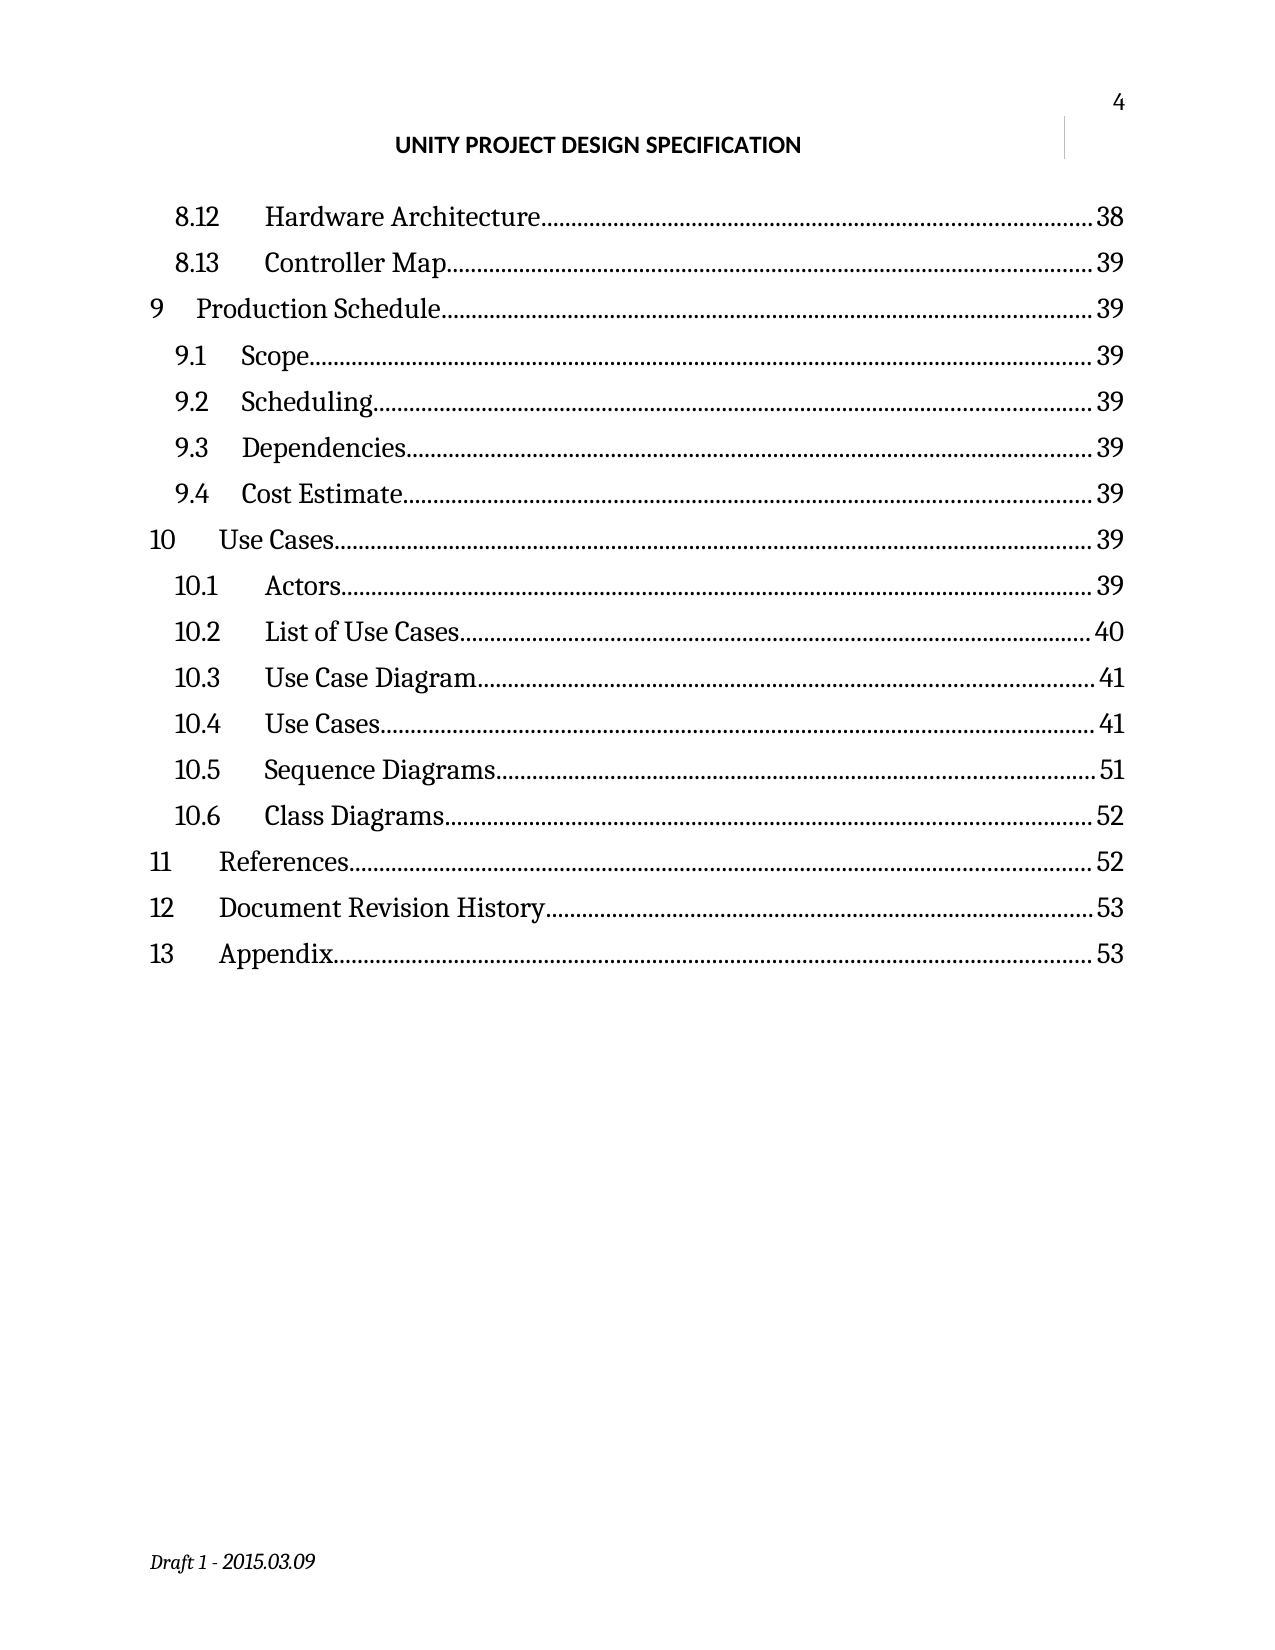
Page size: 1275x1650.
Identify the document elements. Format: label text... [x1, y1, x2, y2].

text 8.12 Hardware Architecture 38 [175, 201, 1125, 234]
text 10.5 Sequence Diagrams 51 [175, 753, 1125, 787]
text 10.2 List of Use Cases 40 [175, 615, 1125, 648]
text 10.1 Actors 39 [175, 569, 1125, 602]
text 9.4 Cost Estimate 39 [175, 477, 1125, 510]
text 9.2 Scheduling 39 [175, 385, 1125, 418]
text 13 Appendix 53 [150, 937, 1125, 971]
text 9.3 Dependencies 39 [175, 431, 1125, 464]
text 12 Document Revision History 53 [150, 891, 1125, 925]
text 9.1 Scope 39 [175, 339, 1125, 372]
text 9 Production Schedule 39 [150, 293, 1125, 326]
text 8.13 Controller Map 39 [175, 247, 1125, 280]
text 11 References 52 [150, 845, 1125, 879]
text 10 Use Cases 39 [150, 523, 1125, 556]
text 10.3 Use Case Diagram 41 [175, 661, 1125, 694]
text 10.6 Class Diagrams 52 [175, 799, 1125, 833]
text 10.4 Use Cases 41 [175, 707, 1125, 741]
